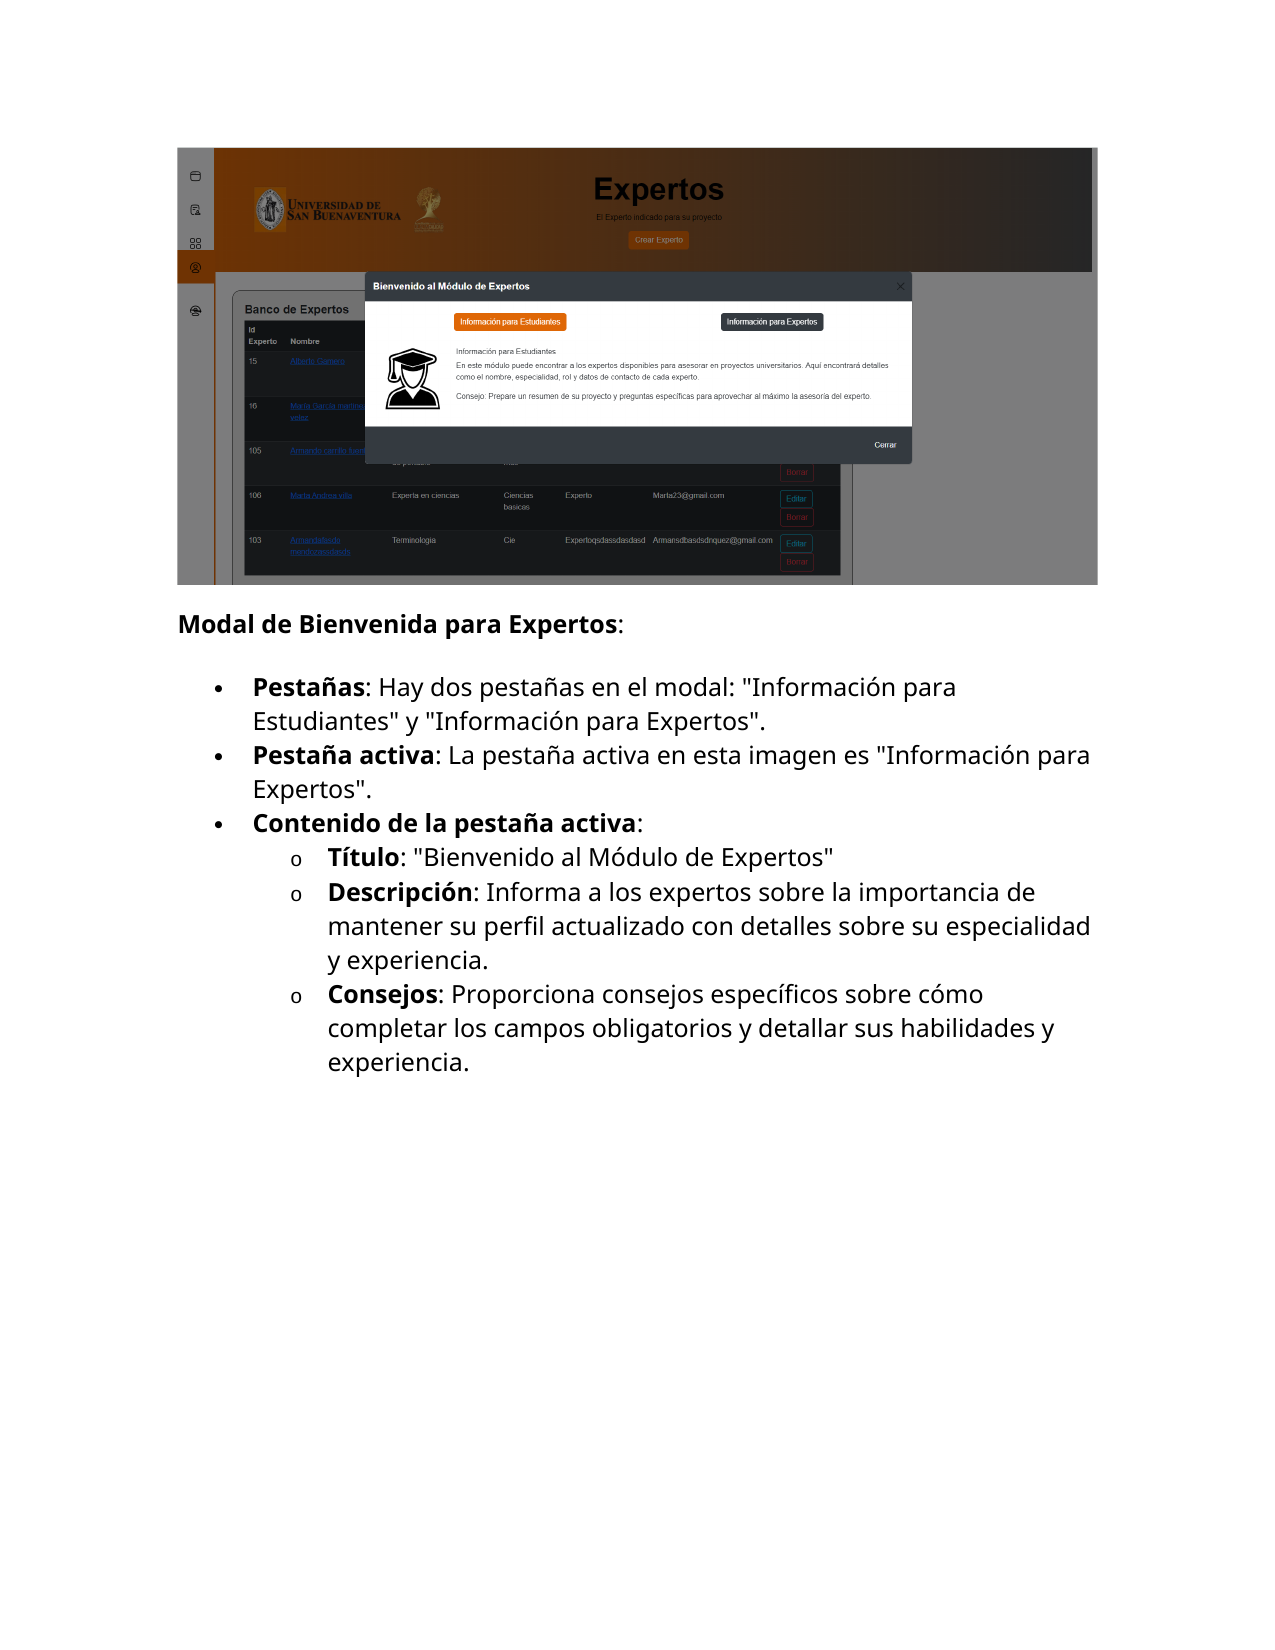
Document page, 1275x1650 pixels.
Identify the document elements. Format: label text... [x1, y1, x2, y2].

list Contenido de la pestaña activa: [215, 806, 1098, 840]
text Modal de Bienvenida para Expertos: [177, 607, 1098, 641]
picture [177, 147, 1098, 585]
list Título: "Bienvenido al Módulo de Expertos" [290, 840, 1098, 874]
list Descripción: Informa a los expertos sobre la importancia de mantener su perfil actualizado con detalles sobre su especialidad y experiencia. [290, 874, 1098, 976]
list Pestaña activa: La pestaña activa en esta imagen es "Información para Expertos". [215, 738, 1098, 806]
list Pestañas: Hay dos pestañas en el modal: "Información para Estudiantes" y "Información para Expertos". [215, 670, 1098, 738]
list Consejos: Proporciona consejos específicos sobre cómo completar los campos obligatorios y detallar sus habilidades y experiencia. [290, 976, 1098, 1078]
